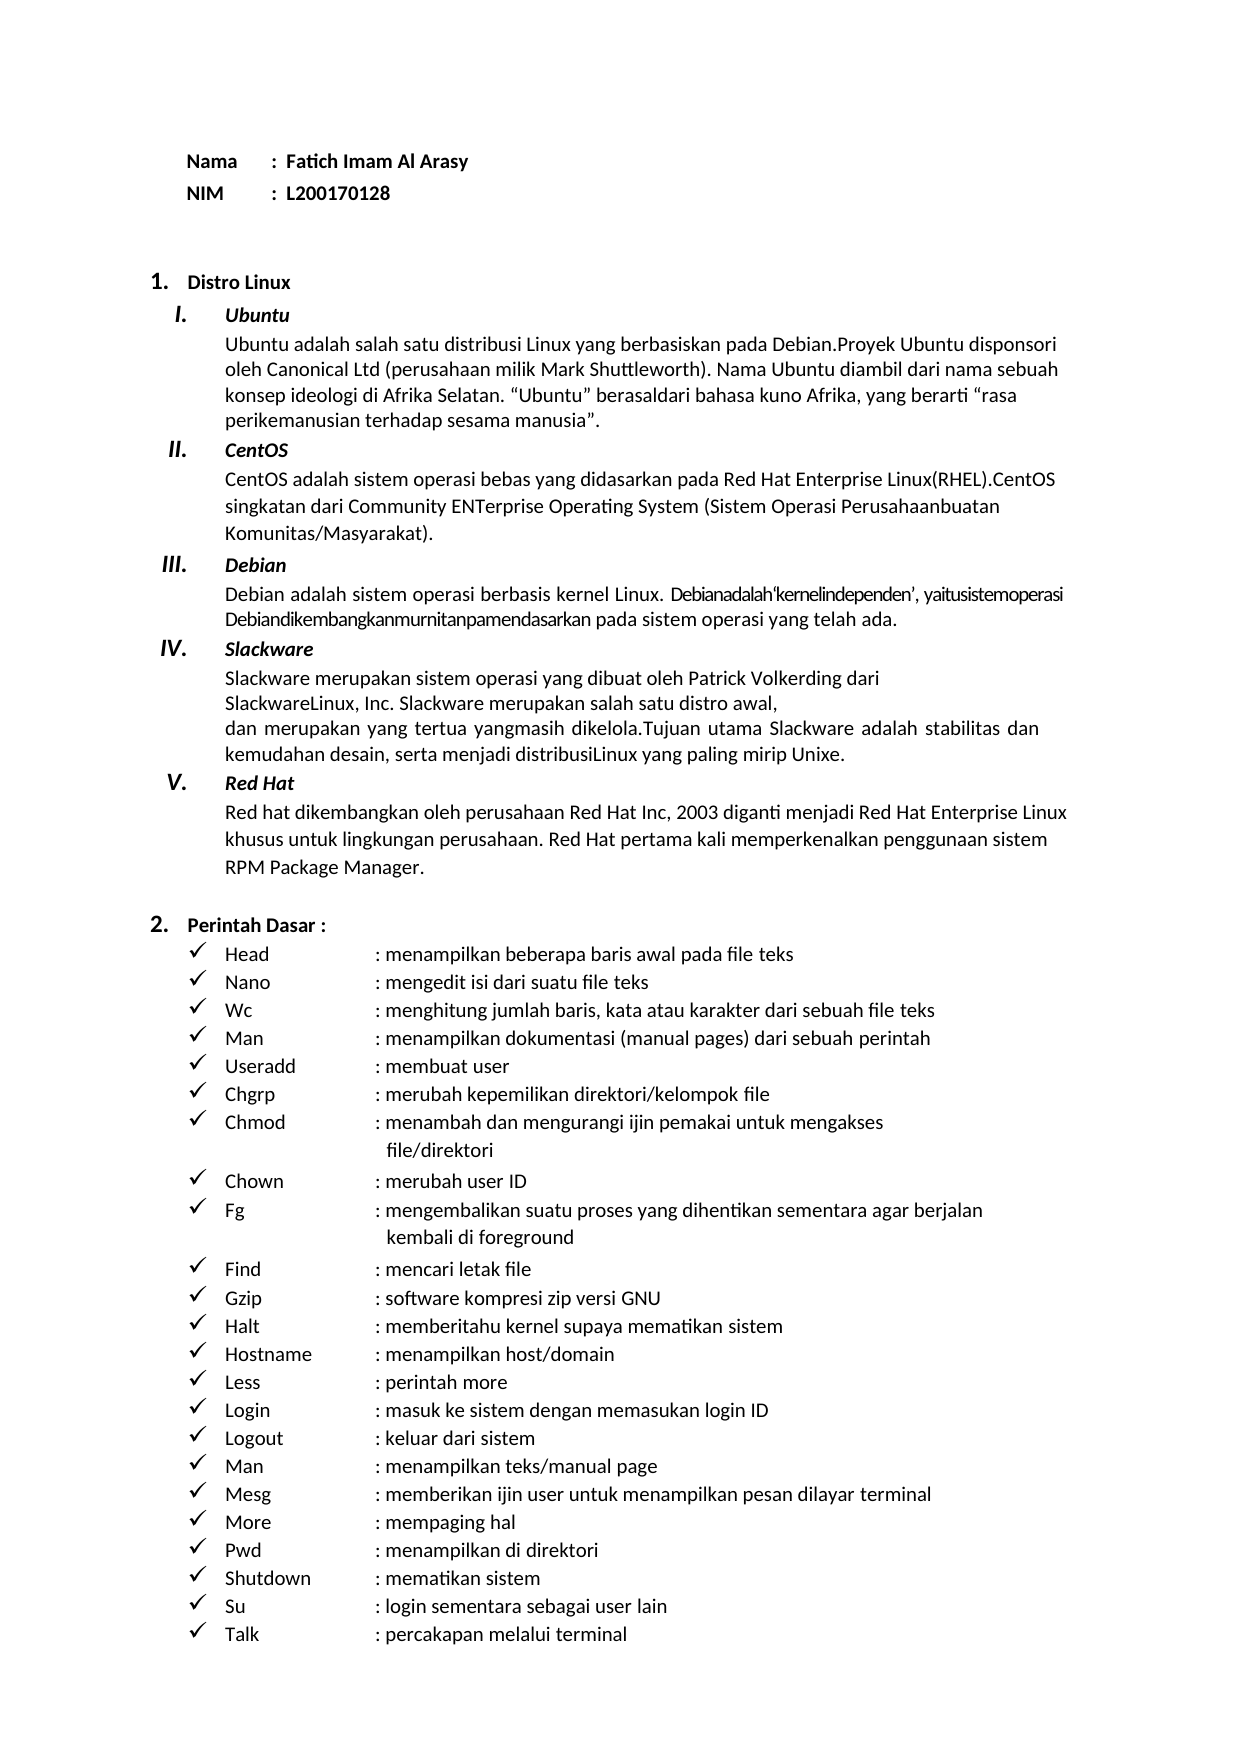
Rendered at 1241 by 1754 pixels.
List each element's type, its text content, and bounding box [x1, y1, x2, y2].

text NIM : L200170128 [139, 180, 591, 205]
list Slackware [187, 632, 1096, 662]
text Debian adalah sistem operasi berbasis kernel Linux. Debianadalah‘kernelindependen’, yaitusistemoperasi Debiandikembangkanmurnitanpamendasarkan pada sistem operasi yang telah ada. [225, 581, 1064, 632]
list Man : menampilkan dokumentasi (manual pages) dari sebuah perintah [187, 1025, 1096, 1051]
text Red hat dikembangkan oleh perusahaan Red Hat Inc, 2003 diganti menjadi Red Hat Enterprise Linux khusus untuk lingkungan perusahaan. Red Hat pertama kali memperkenalkan penggunaan sistem RPM Package Manager. [225, 799, 1069, 879]
text Slackware merupakan sistem operasi yang dibuat oleh Patrick Volkerding dari SlackwareLinux, Inc. Slackware merupakan salah satu distro awal, [225, 665, 968, 716]
list Perintah Dasar : [150, 908, 1096, 938]
text dan merupakan yang tertua yangmasih dikelola.Tujuan utama Slackware adalah stabilitas dan kemudahan desain, serta menjadi distribusiLinux yang paling mirip Unixe. [225, 716, 1041, 766]
list Find : mencari letak file [187, 1252, 1096, 1282]
list Head : menampilkan beberapa baris awal pada file teks [187, 941, 1096, 966]
list Chmod : menambah dan mengurangi ijin pemakai untuk mengakses file/direktori [187, 1109, 986, 1162]
list Ubuntu [187, 298, 1096, 329]
list Chgrp : merubah kepemilikan direktori/kelompok file [187, 1081, 1096, 1107]
list Shutdown : mematikan sistem [187, 1565, 1096, 1591]
list Hostname : menampilkan host/domain [187, 1341, 1096, 1367]
list Red Hat [187, 766, 1096, 797]
list Debian [187, 548, 1096, 578]
text Ubuntu adalah salah satu distribusi Linux yang berbasiskan pada Debian.Proyek Ubuntu disponsori oleh Canonical Ltd (perusahaan milik Mark Shuttleworth). Nama Ubuntu diambil dari nama sebuah konsep ideologi di Afrika Selatan. “Ubuntu” berasaldari bahasa kuno Afrika, yang berarti “rasa perikemanusian terhadap sesama manusia”. [225, 331, 1081, 433]
text CentOS adalah sistem operasi bebas yang didasarkan pada Red Hat Enterprise Linux(RHEL).CentOS singkatan dari Community ENTerprise Operating System (Sistem Operasi Perusahaanbuatan Komunitas/Masyarakat). [225, 466, 1085, 546]
list Gzip : software kompresi zip versi GNU [187, 1285, 1096, 1310]
list Less : perintah more [187, 1369, 1096, 1395]
list Useradd : membuat user [187, 1053, 1096, 1078]
list Su : login sementara sebagai user lain [187, 1593, 1096, 1619]
list Mesg : memberikan ijin user untuk menampilkan pesan dilayar terminal [187, 1481, 1096, 1507]
list Halt : memberitahu kernel supaya mematikan sistem [187, 1313, 1096, 1338]
list CentOS [187, 433, 1096, 463]
list Pwd : menampilkan di direktori [187, 1537, 1096, 1563]
list Distro Linux [150, 265, 1096, 296]
list Wc : menghitung jumlah baris, kata atau karakter dari sebuah file teks [187, 997, 1096, 1023]
list Talk : percakapan melalui terminal [187, 1622, 1096, 1647]
list Man : menampilkan teks/manual page [187, 1453, 1096, 1479]
list Fg : mengembalikan suatu proses yang dihentikan sementara agar berjalan kembali di foreground [187, 1197, 1017, 1250]
list Login : masuk ke sistem dengan memasukan login ID [187, 1397, 1096, 1423]
list Logout : keluar dari sistem [187, 1425, 1096, 1451]
text Nama : Fatich Imam Al Arasy [139, 148, 591, 173]
list Nano : mengedit isi dari suatu file teks [187, 969, 1096, 994]
list Chown : merubah user ID [187, 1164, 1096, 1194]
list More : mempaging hal [187, 1509, 1096, 1535]
